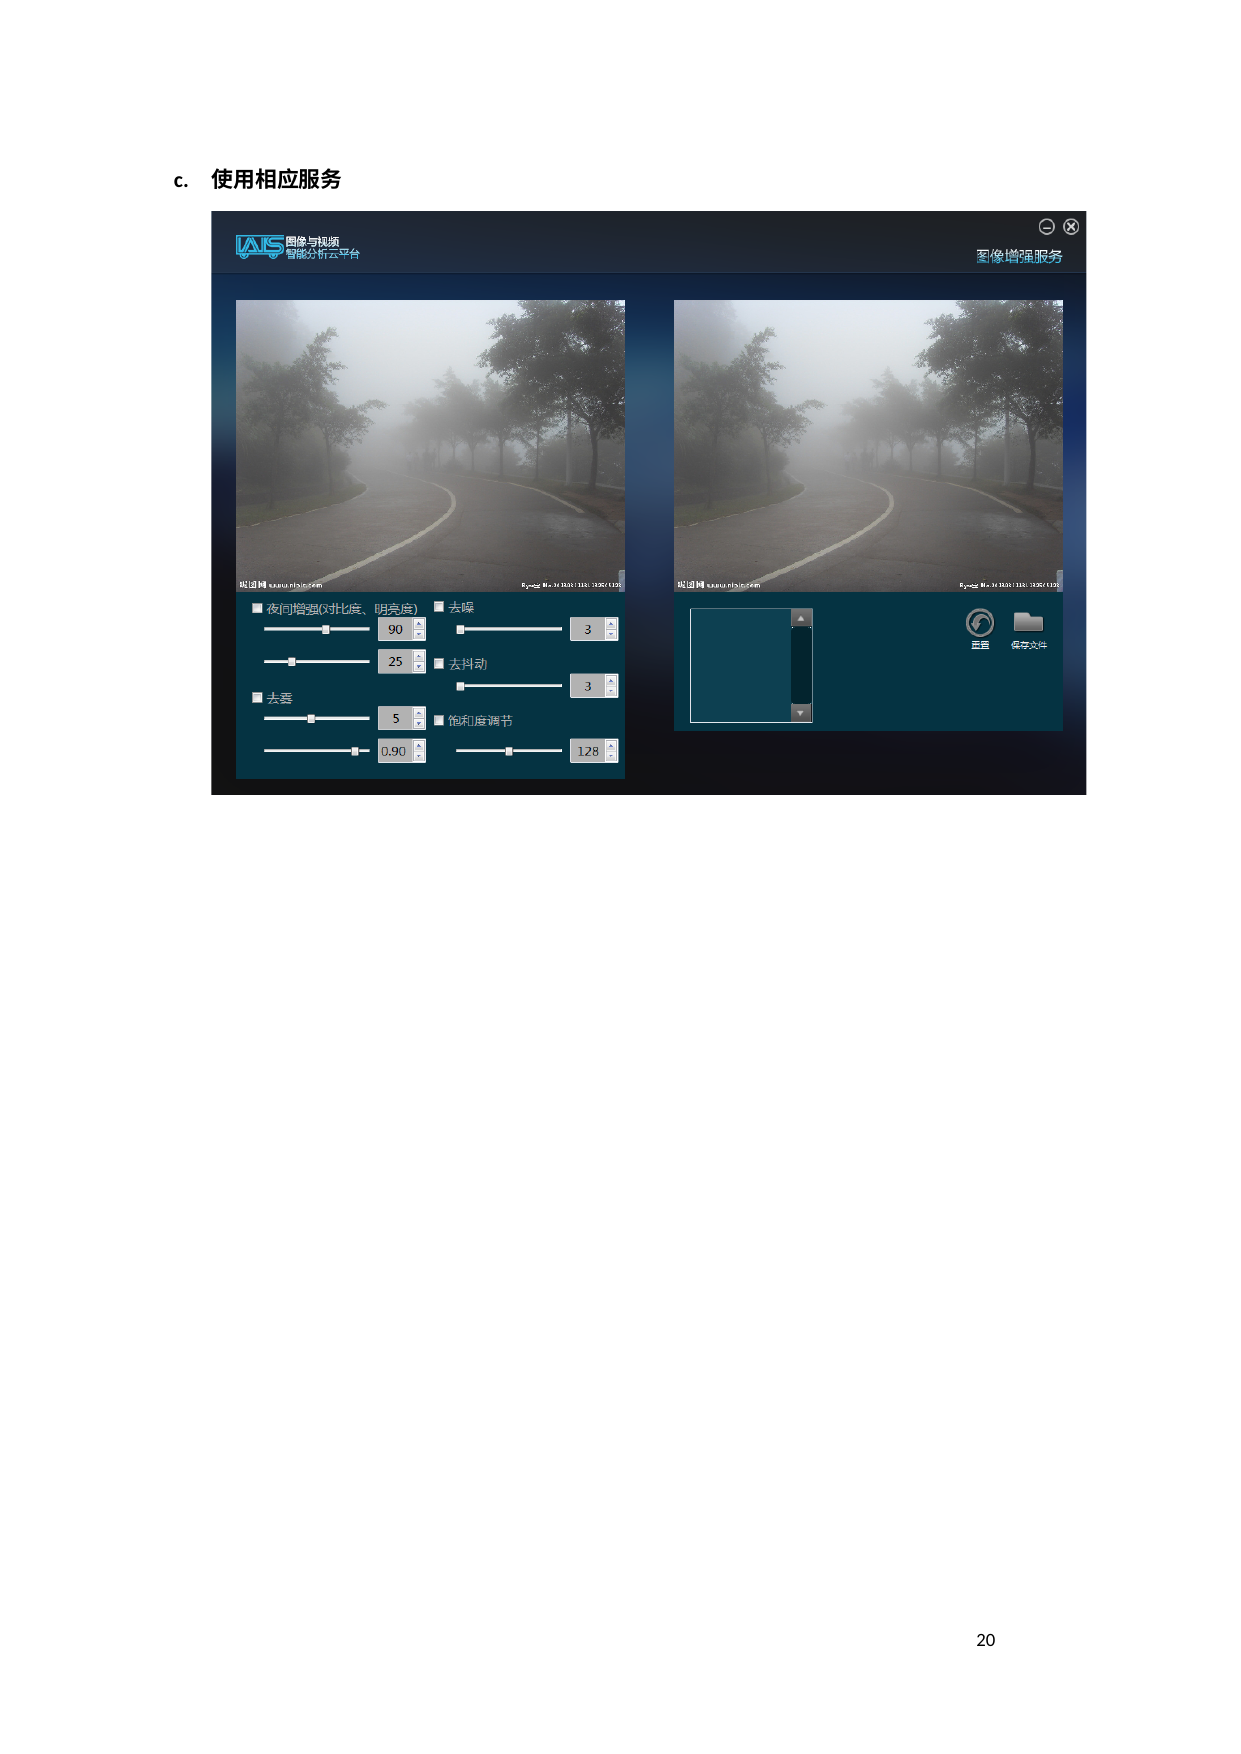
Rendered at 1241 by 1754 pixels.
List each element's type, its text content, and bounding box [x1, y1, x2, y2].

picture [211, 211, 1087, 795]
list 使用相应服务 [174, 162, 1110, 194]
